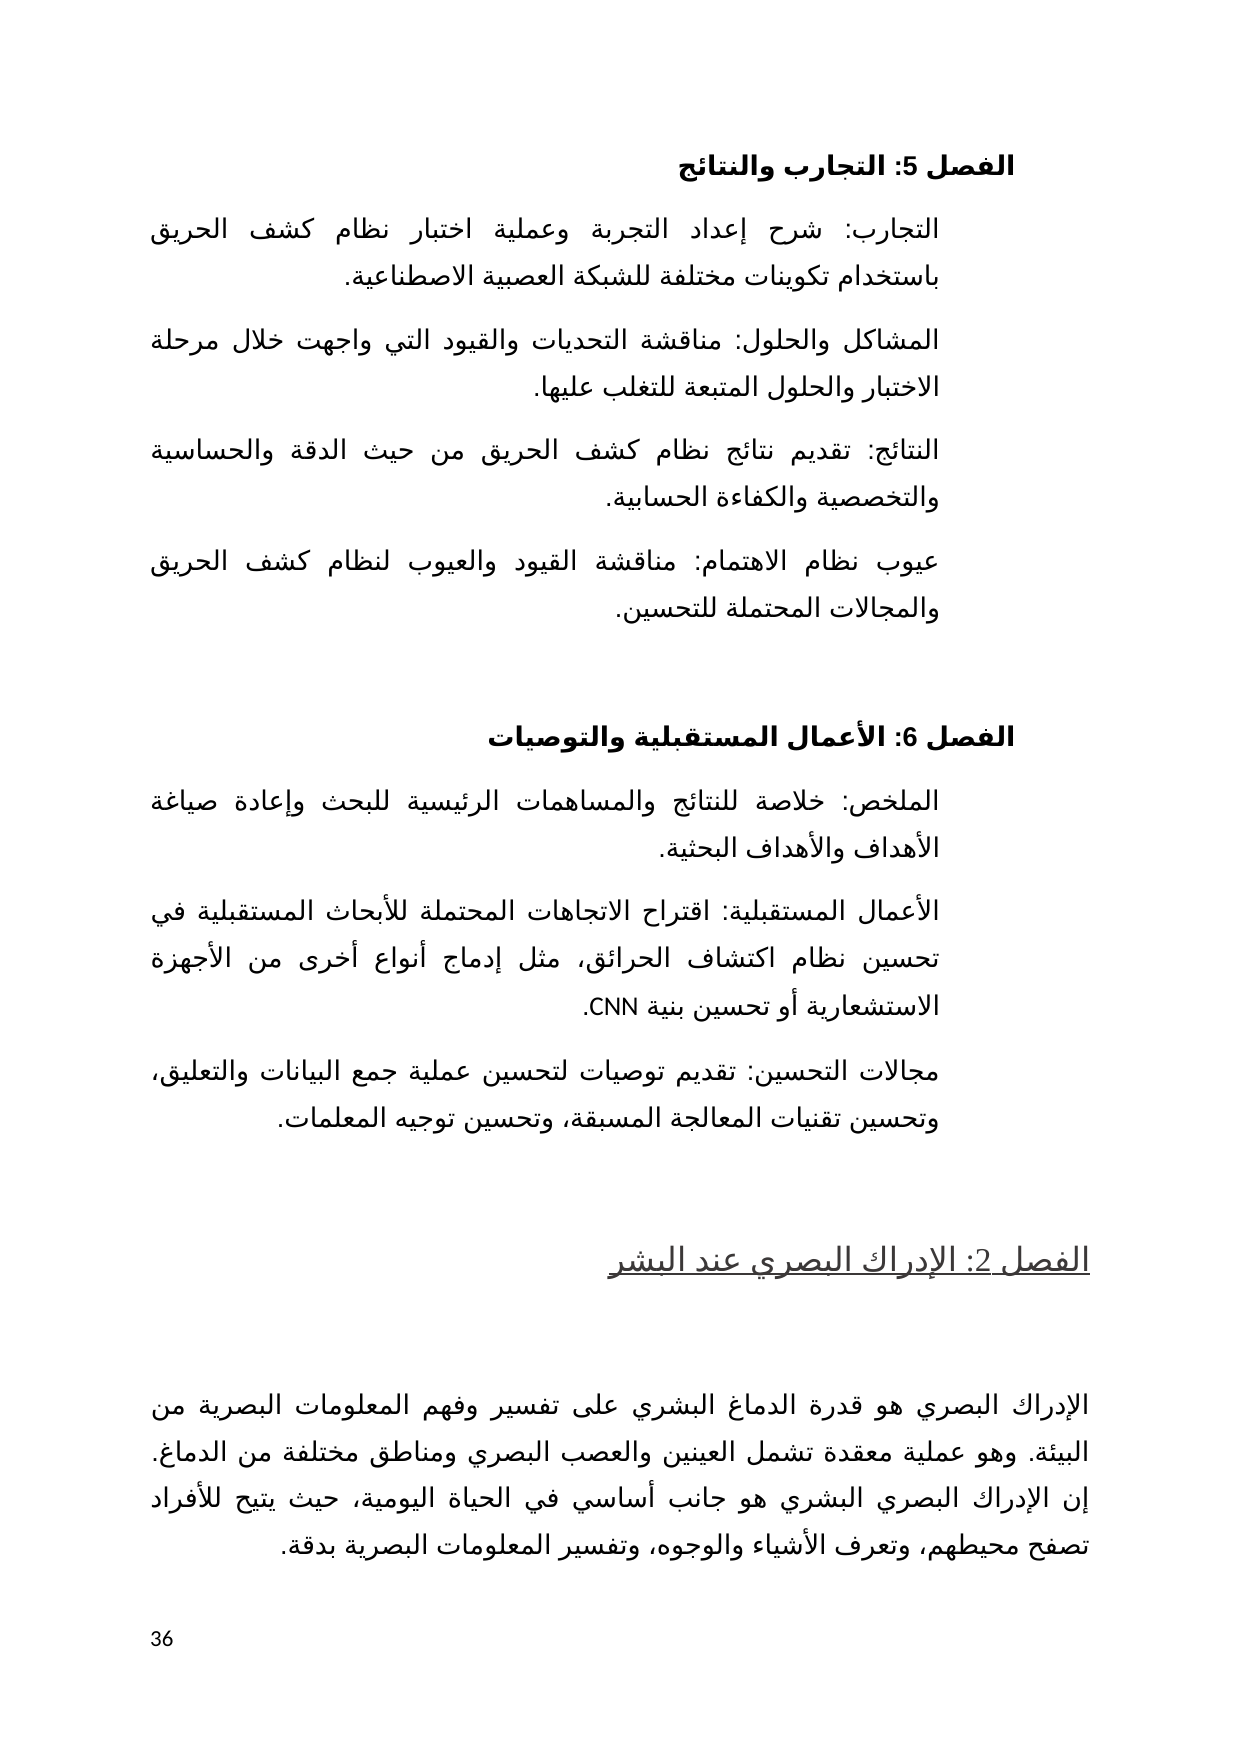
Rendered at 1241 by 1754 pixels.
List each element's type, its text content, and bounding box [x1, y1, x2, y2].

text المشاكل والحلول: مناقشة التحديات والقيود التي واجهت خلال مرحلة الاختبار والحلول المتبعة للتغلب عليها. [150, 324, 940, 402]
text الفصل 2: الإدراك البصري عند البشر [150, 1240, 1090, 1278]
text عيوب نظام الاهتمام: مناقشة القيود والعيوب لنظام كشف الحريق والمجالات المحتملة للتحسين. [150, 545, 940, 623]
text الملخص: خلاصة للنتائج والمساهمات الرئيسية للبحث وإعادة صياغة الأهداف والأهداف البحثية. [150, 785, 940, 863]
text الأعمال المستقبلية: اقتراح الاتجاهات المحتملة للأبحاث المستقبلية في تحسين نظام اكتشاف الحرائق، مثل إدماج أنواع أخرى من الأجهزة الاستشعارية أو تحسين بنية CNN. [150, 895, 940, 1022]
text الإدراك البصري هو قدرة الدماغ البشري على تفسير وفهم المعلومات البصرية من البيئة. وهو عملية معقدة تشمل العينين والعصب البصري ومناطق مختلفة من الدماغ. إن الإدراك البصري البشري هو جانب أساسي في الحياة اليومية، حيث يتيح للأفراد تصفح محيطهم، وتعرف الأشياء والوجوه، وتفسير المعلومات البصرية بدقة. [150, 1389, 1090, 1561]
text النتائج: تقديم نتائج نظام كشف الحريق من حيث الدقة والحساسية والتخصصية والكفاءة الحسابية. [150, 434, 940, 512]
text التجارب: شرح إعداد التجربة وعملية اختبار نظام كشف الحريق باستخدام تكوينات مختلفة للشبكة العصبية الاصطناعية. [150, 213, 940, 292]
text الفصل 5: التجارب والنتائج [150, 150, 1015, 181]
text الفصل 6: الأعمال المستقبلية والتوصيات [150, 721, 1015, 753]
text مجالات التحسين: تقديم توصيات لتحسين عملية جمع البيانات والتعليق، وتحسين تقنيات المعالجة المسبقة، وتحسين توجيه المعلمات. [150, 1055, 940, 1133]
